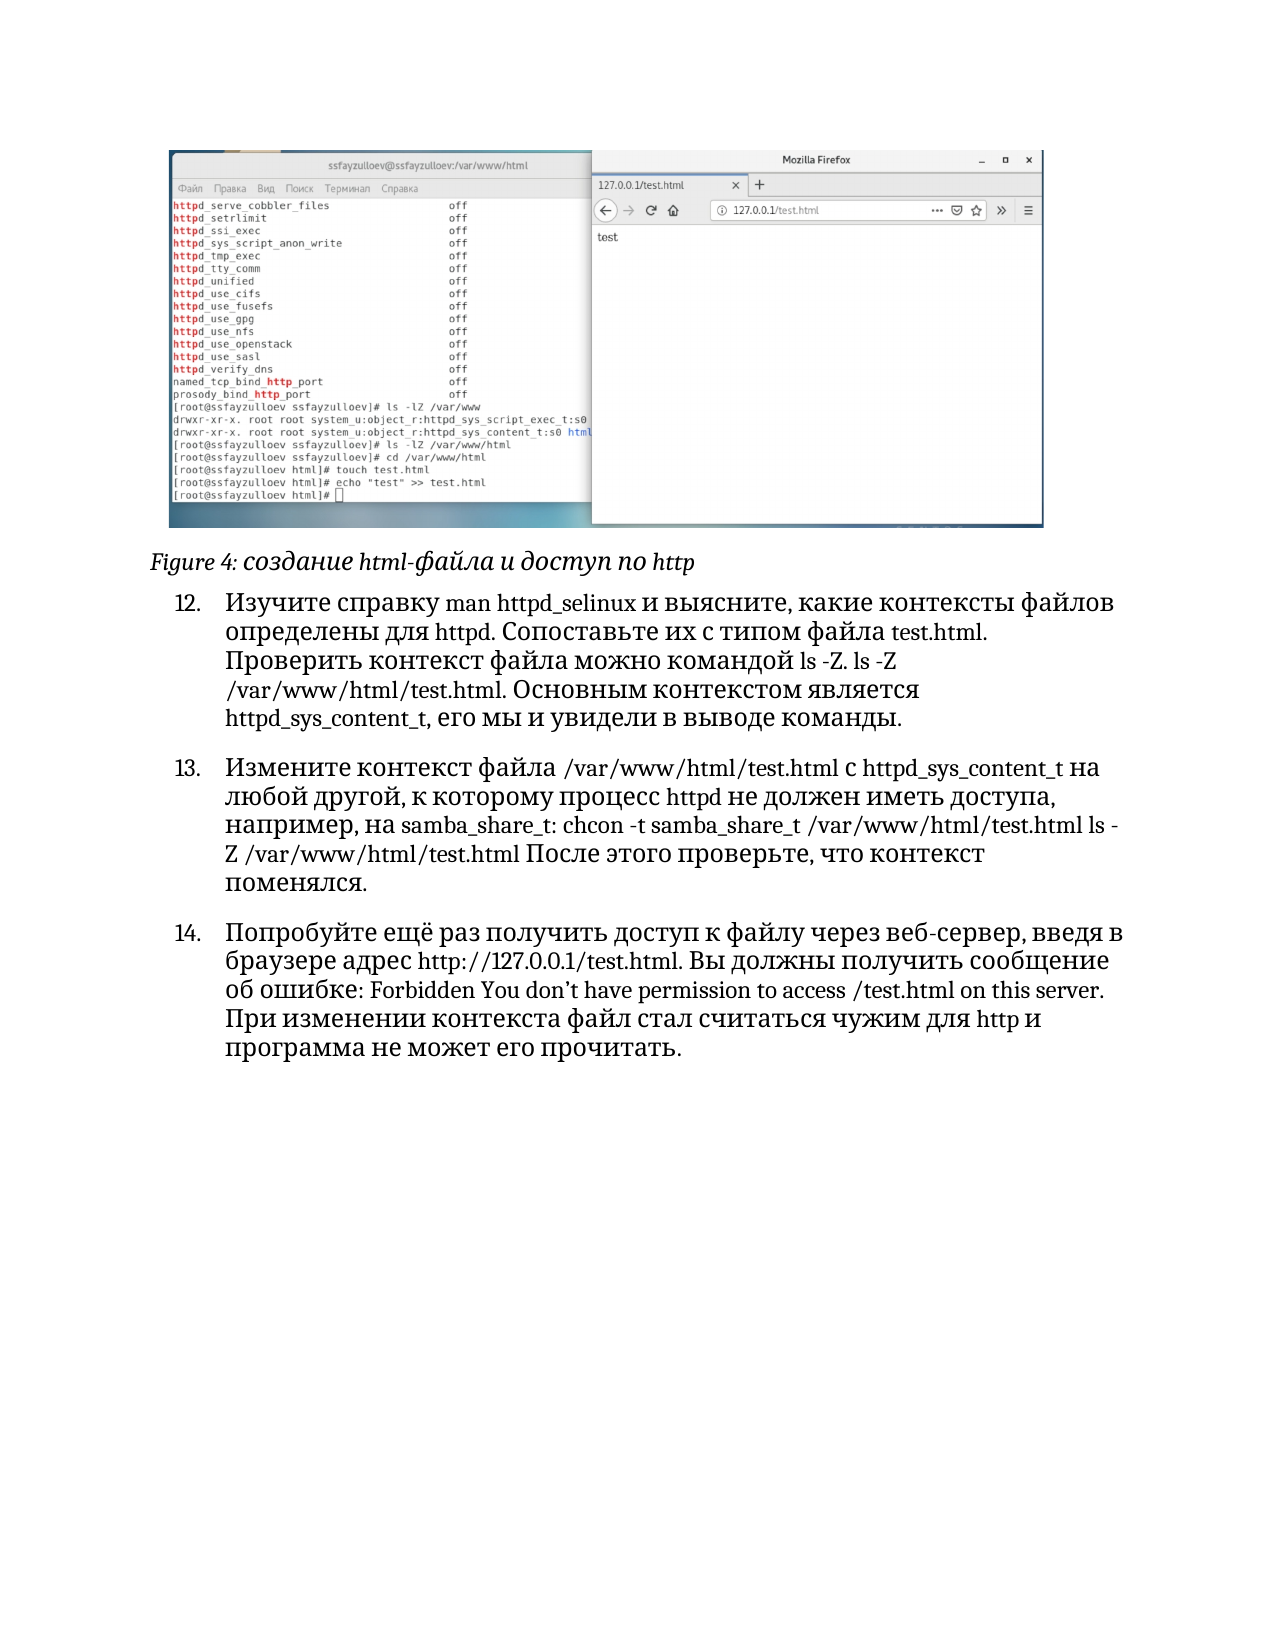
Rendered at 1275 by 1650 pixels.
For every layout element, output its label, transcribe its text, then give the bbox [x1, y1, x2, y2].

list Попробуйте ещё раз получить доступ к файлу через веб-сервер, введя в браузере адрес http://127.0.0.1/test.html. Вы должны получить сообщение об ошибке: Forbidden You don’t have permission to access /test.html on this server. При изменении контекста файл стал считаться чужим для http и программа не может его прочитать. [175, 918, 1125, 1062]
list Изучите справку man httpd_selinux и выясните, какие контексты файлов определены для httpd. Сопоставьте их с типом файла test.html. Проверить контекст файла можно командой ls -Z. ls -Z /var/www/html/test.html. Основным контекстом является httpd_sys_content_t, его мы и увидели в выводе команды. [175, 589, 1125, 733]
picture [168, 150, 1044, 528]
list Измените контекст файла /var/www/html/test.html с httpd_sys_content_t на любой другой, к которому процесс httpd не должен иметь доступа, например, на samba_share_t: chcon -t samba_share_t /var/www/html/test.html ls -Z /var/www/html/test.html После этого проверьте, что контекст поменялся. [175, 754, 1125, 898]
text Figure 4: создание html-файла и доступ по http [150, 548, 1125, 577]
